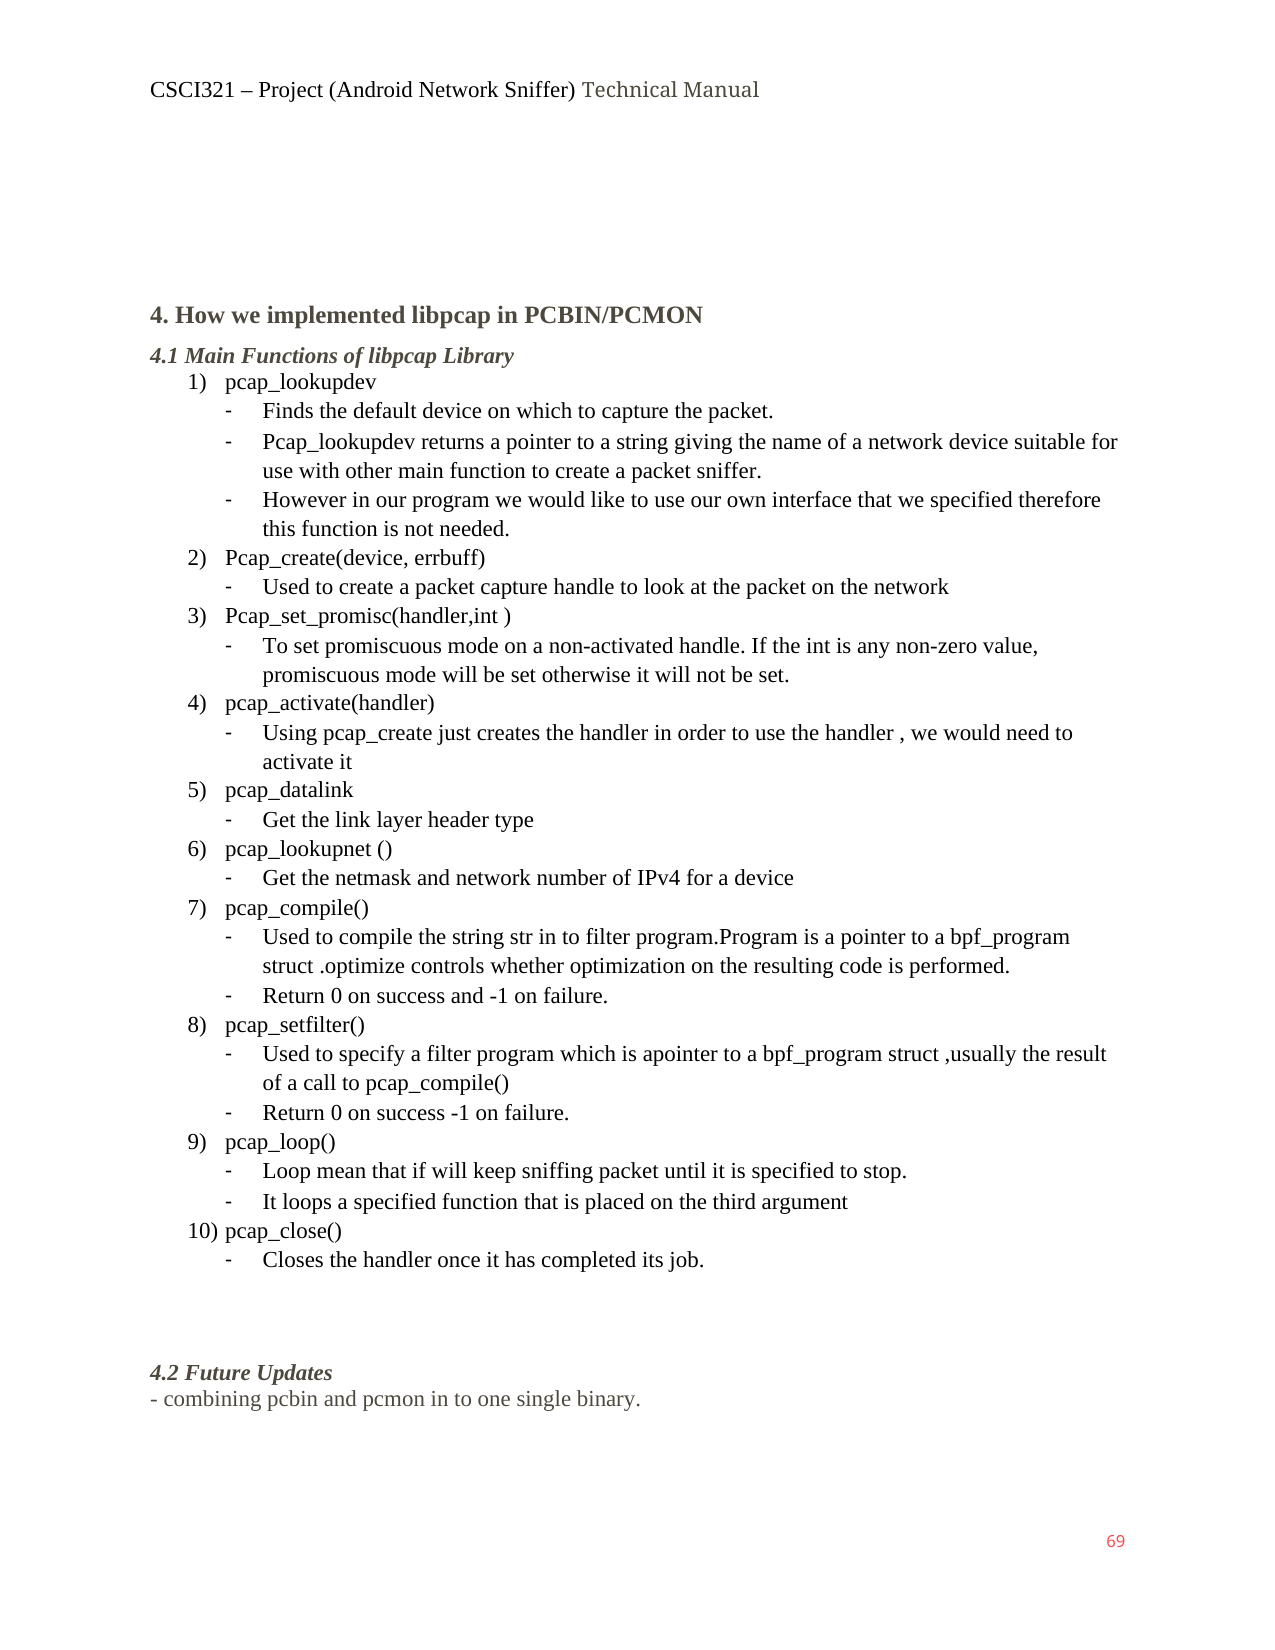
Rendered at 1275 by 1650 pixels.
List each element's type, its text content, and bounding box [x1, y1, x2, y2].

list Loop mean that if will keep sniffing packet until it is specified to stop. [225, 1157, 1125, 1184]
list Finds the default device on which to capture the packet. [225, 397, 1125, 424]
list Used to specify a filter program which is apointer to a bpf_program struct ,usually the result of a call to pcap_compile() [225, 1039, 1125, 1096]
list Get the netmask and network number of IPv4 for a device [225, 863, 1125, 892]
list Return 0 on success and -1 on failure. [225, 981, 1125, 1009]
list Closes the handler once it has completed its job. [225, 1245, 1125, 1273]
list Used to compile the string str in to filter program.Program is a pointer to a bpf_program struct .optimize controls whether optimization on the resulting code is performed. [225, 922, 1125, 979]
list Used to create a packet capture handle to look at the packet on the network [225, 572, 1125, 600]
list To set promiscuous mode on a non-activated handle. If the int is any non-zero value, promiscuous mode will be set otherwise it will not be set. [225, 631, 1125, 687]
list pcap_loop() [187, 1128, 1125, 1154]
list pcap_lookupnet () [187, 835, 1125, 861]
list Using pcap_create just creates the handler in order to use the handler , we would need to activate it [225, 718, 1125, 774]
list pcap_setfilter() [187, 1011, 1125, 1037]
list Pcap_lookupdev returns a pointer to a string giving the name of a network device suitable for use with other main function to create a packet sniffer. [225, 427, 1125, 483]
list pcap_datalink [187, 776, 1125, 803]
list Pcap_set_promisc(handler,int ) [187, 602, 1125, 629]
list Pcap_create(device, errbuff) [187, 544, 1125, 570]
subtitle 4.1 Main Functions of libpcap Library [150, 342, 1125, 368]
list pcap_lookupdev [187, 368, 1125, 394]
subtitle 4.2 Future Updates [150, 1358, 1125, 1385]
text - combining pcbin and pcmon in to one single binary. [150, 1385, 1125, 1411]
list pcap_close() [187, 1217, 1125, 1243]
list It loops a specified function that is placed on the third argument [225, 1187, 1125, 1215]
list Return 0 on success -1 on failure. [225, 1098, 1125, 1126]
list pcap_activate(handler) [187, 689, 1125, 716]
list Get the link layer header type [225, 805, 1125, 833]
list However in our program we would like to use our own interface that we specified therefore this function is not needed. [225, 485, 1125, 542]
list pcap_compile() [187, 894, 1125, 920]
subtitle 4. How we implemented libpcap in PCBIN/PCMON [150, 301, 1125, 329]
